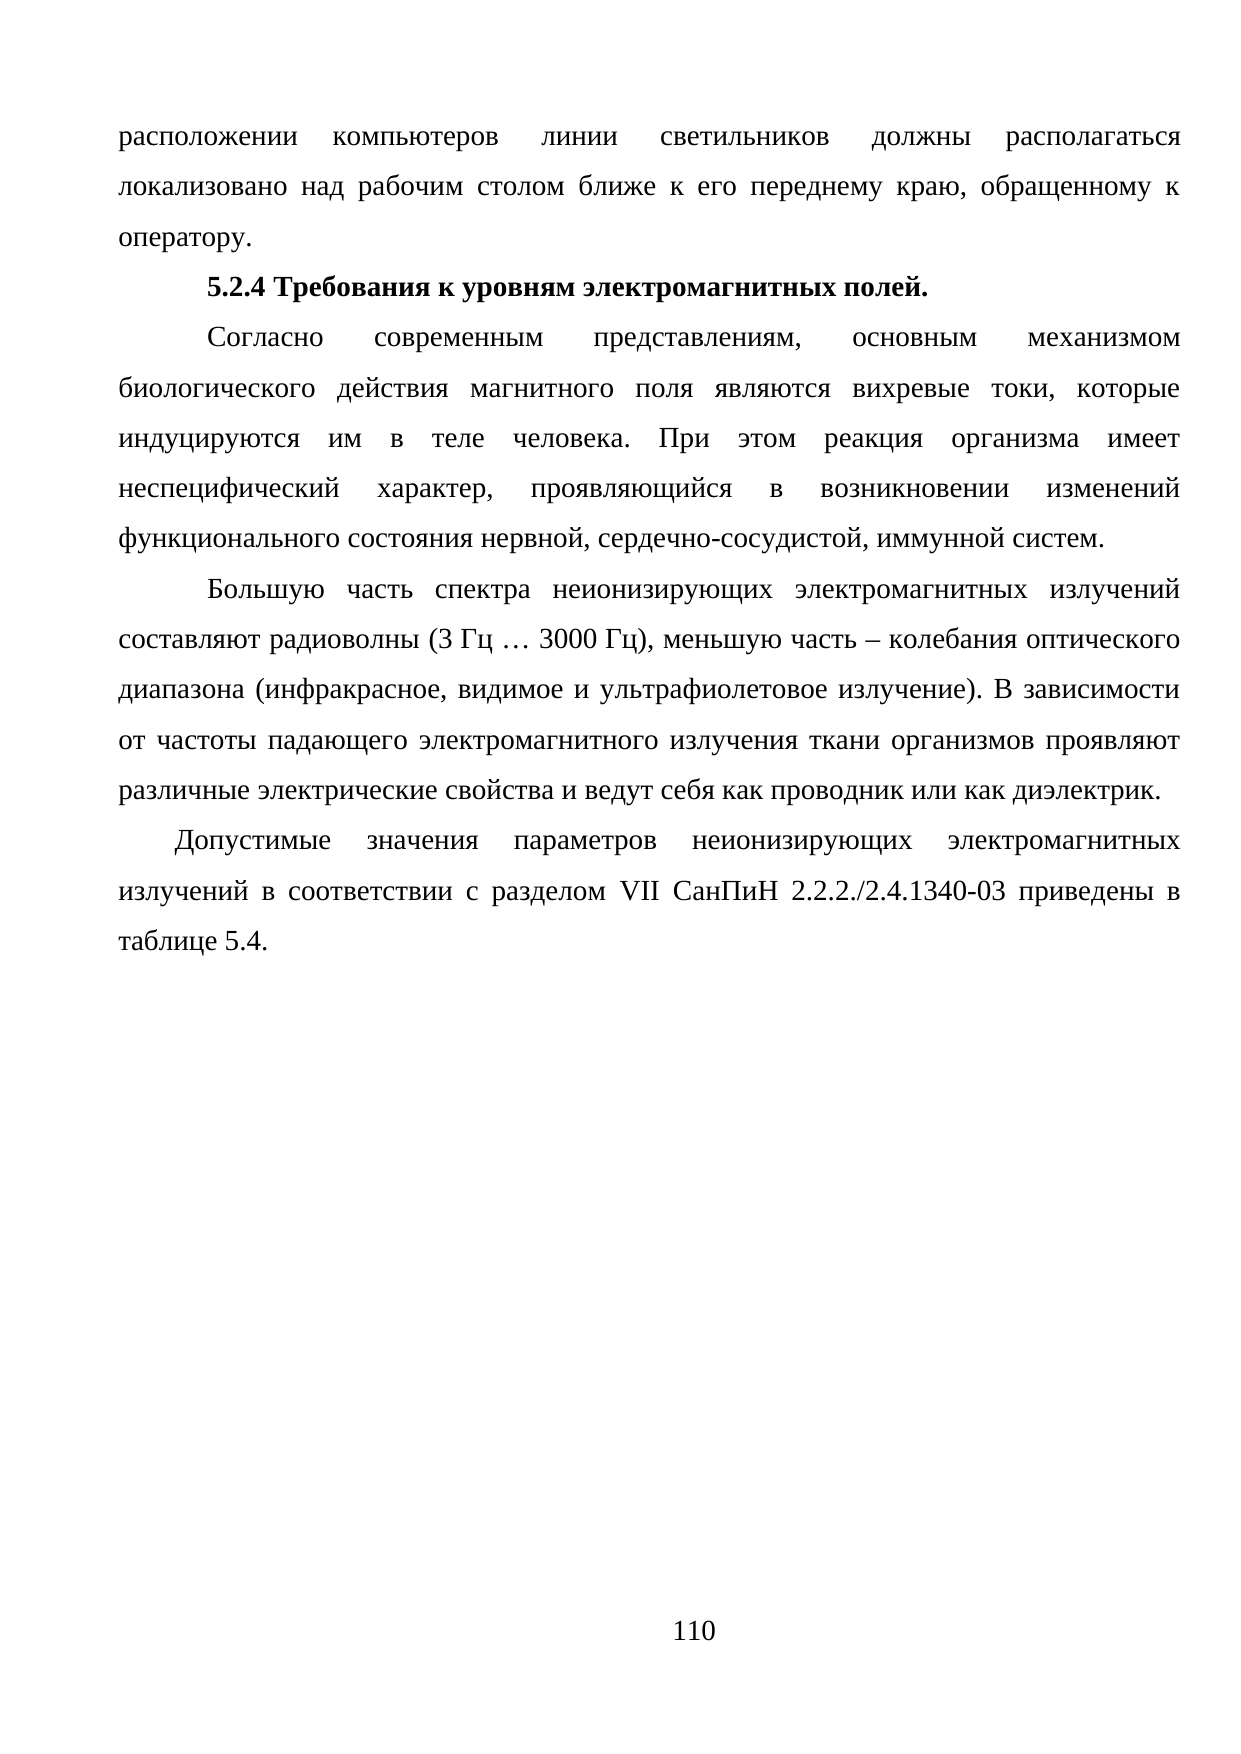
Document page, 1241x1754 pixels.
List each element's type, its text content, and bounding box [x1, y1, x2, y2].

text Требования к уровням электромагнитных полей. [118, 269, 1181, 303]
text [118, 118, 1181, 252]
text Большую часть спектра неионизирующих электромагнитных излучений составляют радиоволны (3 Гц … 3000 Гц), меньшую часть – колебания оптического диапазона (инфракрасное, видимое и ультрафиолетовое излучение). В зависимости от частоты падающего электромагнитного излучения ткани организмов проявляют различные электрические свойства и ведут себя как проводник или как диэлектрик. [118, 571, 1181, 806]
text Согласно современным представлениям, основным механизмом биологического действия магнитного поля являются вихревые токи, которые индуцируются им в теле человека. При этом реакция организма имеет неспецифический характер, проявляющийся в возникновении изменений функционального состояния нервной, сердечно-сосудистой, иммунной систем. [118, 319, 1181, 554]
text Допустимые значения параметров неионизирующих электромагнитных излучений в соответствии с разделом VII СанПиН 2.2.2./2.4.1340-03 приведены в таблице 5.4. [118, 822, 1181, 957]
